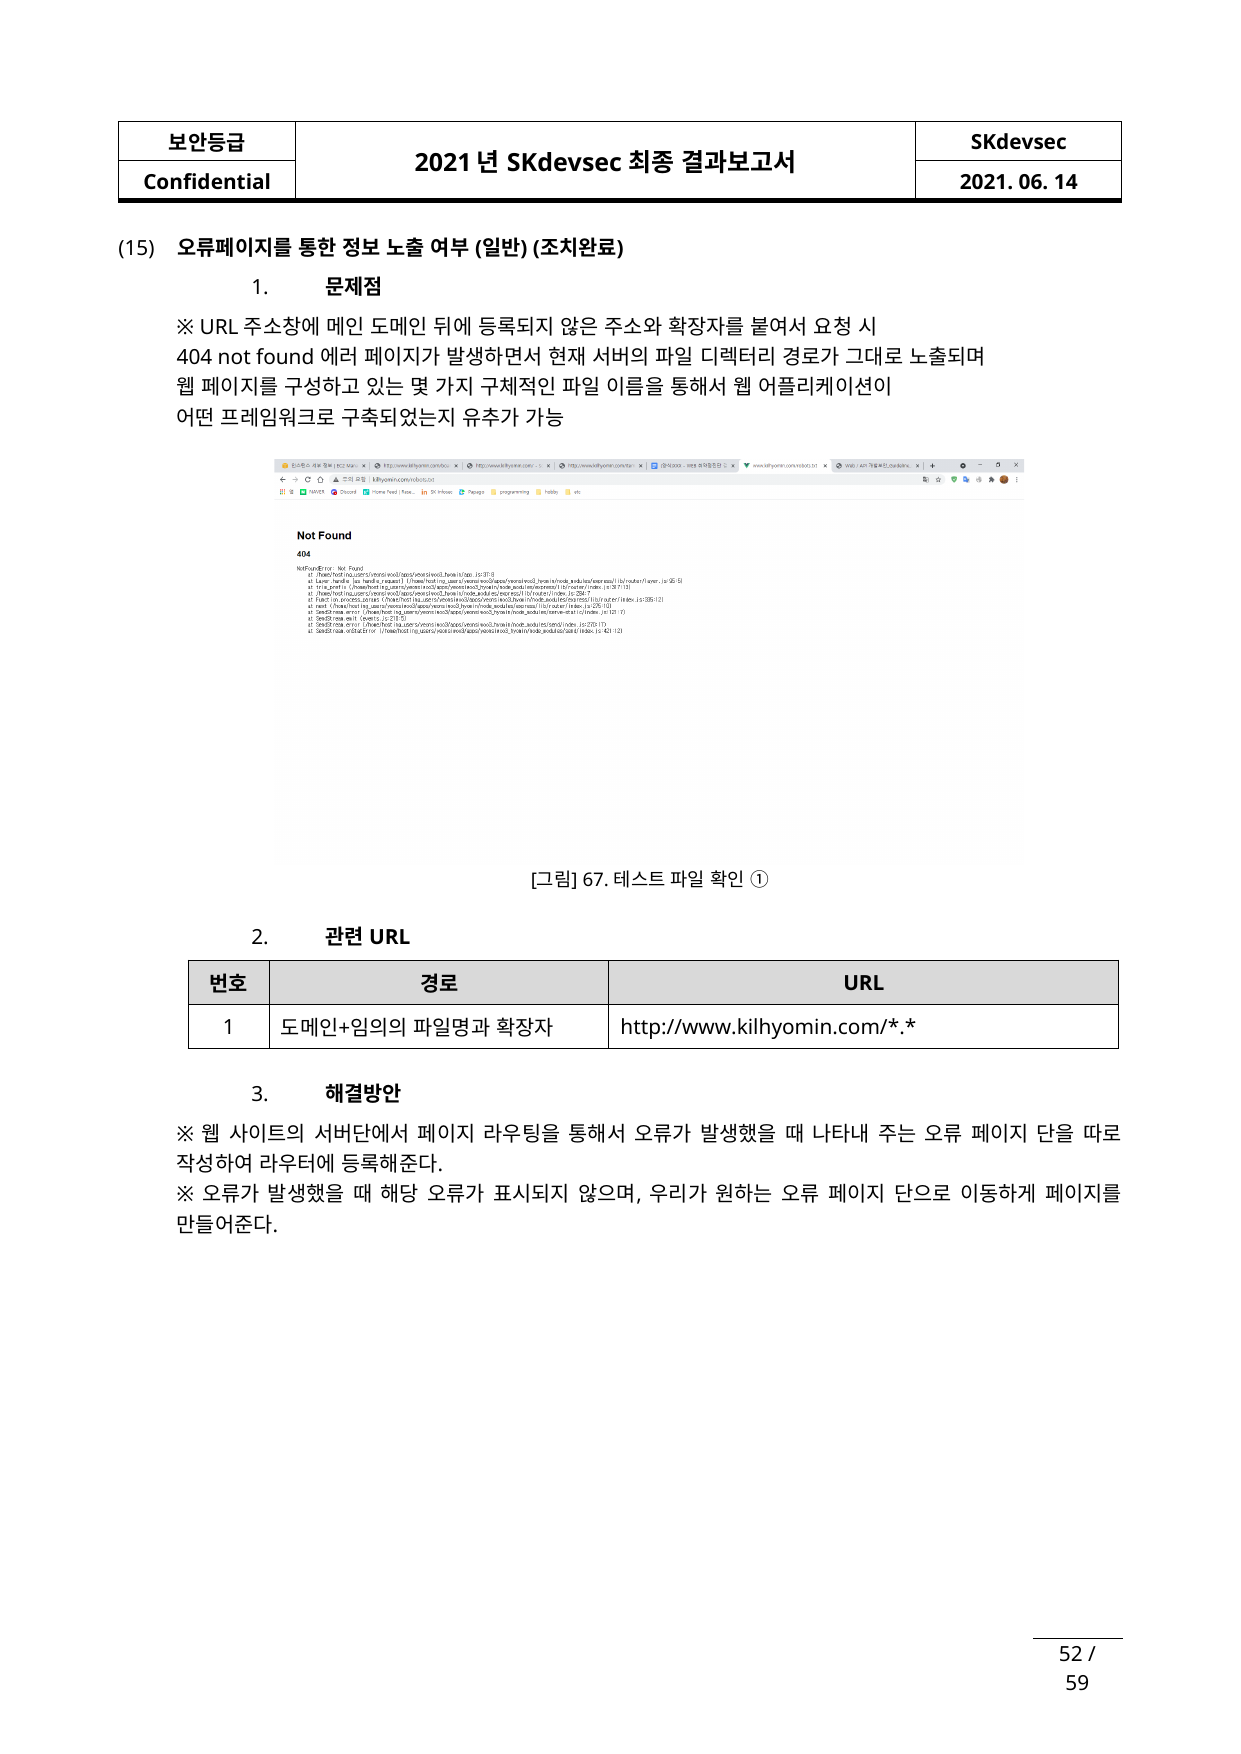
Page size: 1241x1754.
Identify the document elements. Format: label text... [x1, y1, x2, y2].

text ※ URL 주소창에 메인 도메인 뒤에 등록되지 않은 주소와 확장자를 붙여서 요청 시 [176, 310, 1122, 340]
table_cell 도메인+임의의 파일명과 확장자 [270, 1005, 608, 1048]
list 문제점 [251, 271, 1122, 301]
table_header 경로 [270, 961, 608, 1004]
table_cell 1 [189, 1005, 269, 1048]
list 해결방안 [251, 1077, 1122, 1108]
picture [274, 459, 1025, 865]
text 어떤 프레임워크로 구축되었는지 유추가 가능 [176, 401, 1122, 431]
text 404 not found 에러 페이지가 발생하면서 현재 서버의 파일 디렉터리 경로가 그대로 노출되며 [176, 340, 1122, 371]
list 관련 URL [251, 920, 1122, 950]
text ※ 오류가 발생했을 때 해당 오류가 표시되지 않으며, 우리가 원하는 오류 페이지 단으로 이동하게 페이지를 만들어준다. [176, 1177, 1122, 1238]
table_header 번호 [189, 961, 269, 1004]
text 웹 페이지를 구성하고 있는 몇 가지 구체적인 파일 이름을 통해서 웹 어플리케이션이 [176, 371, 1122, 401]
text ※ 웹 사이트의 서버단에서 페이지 라우팅을 통해서 오류가 발생했을 때 나타내 주는 오류 페이지 단을 따로 작성하여 라우터에 등록해준다. [176, 1117, 1122, 1177]
table_header URL [609, 961, 1118, 1004]
table_cell http://www.kilhyomin.com/*.* [609, 1005, 1118, 1048]
text [그림] 67. 테스트 파일 확인 ① [192, 864, 1107, 892]
list 오류페이지를 통한 정보 노출 여부 (일반) (조치완료) [118, 231, 1122, 262]
